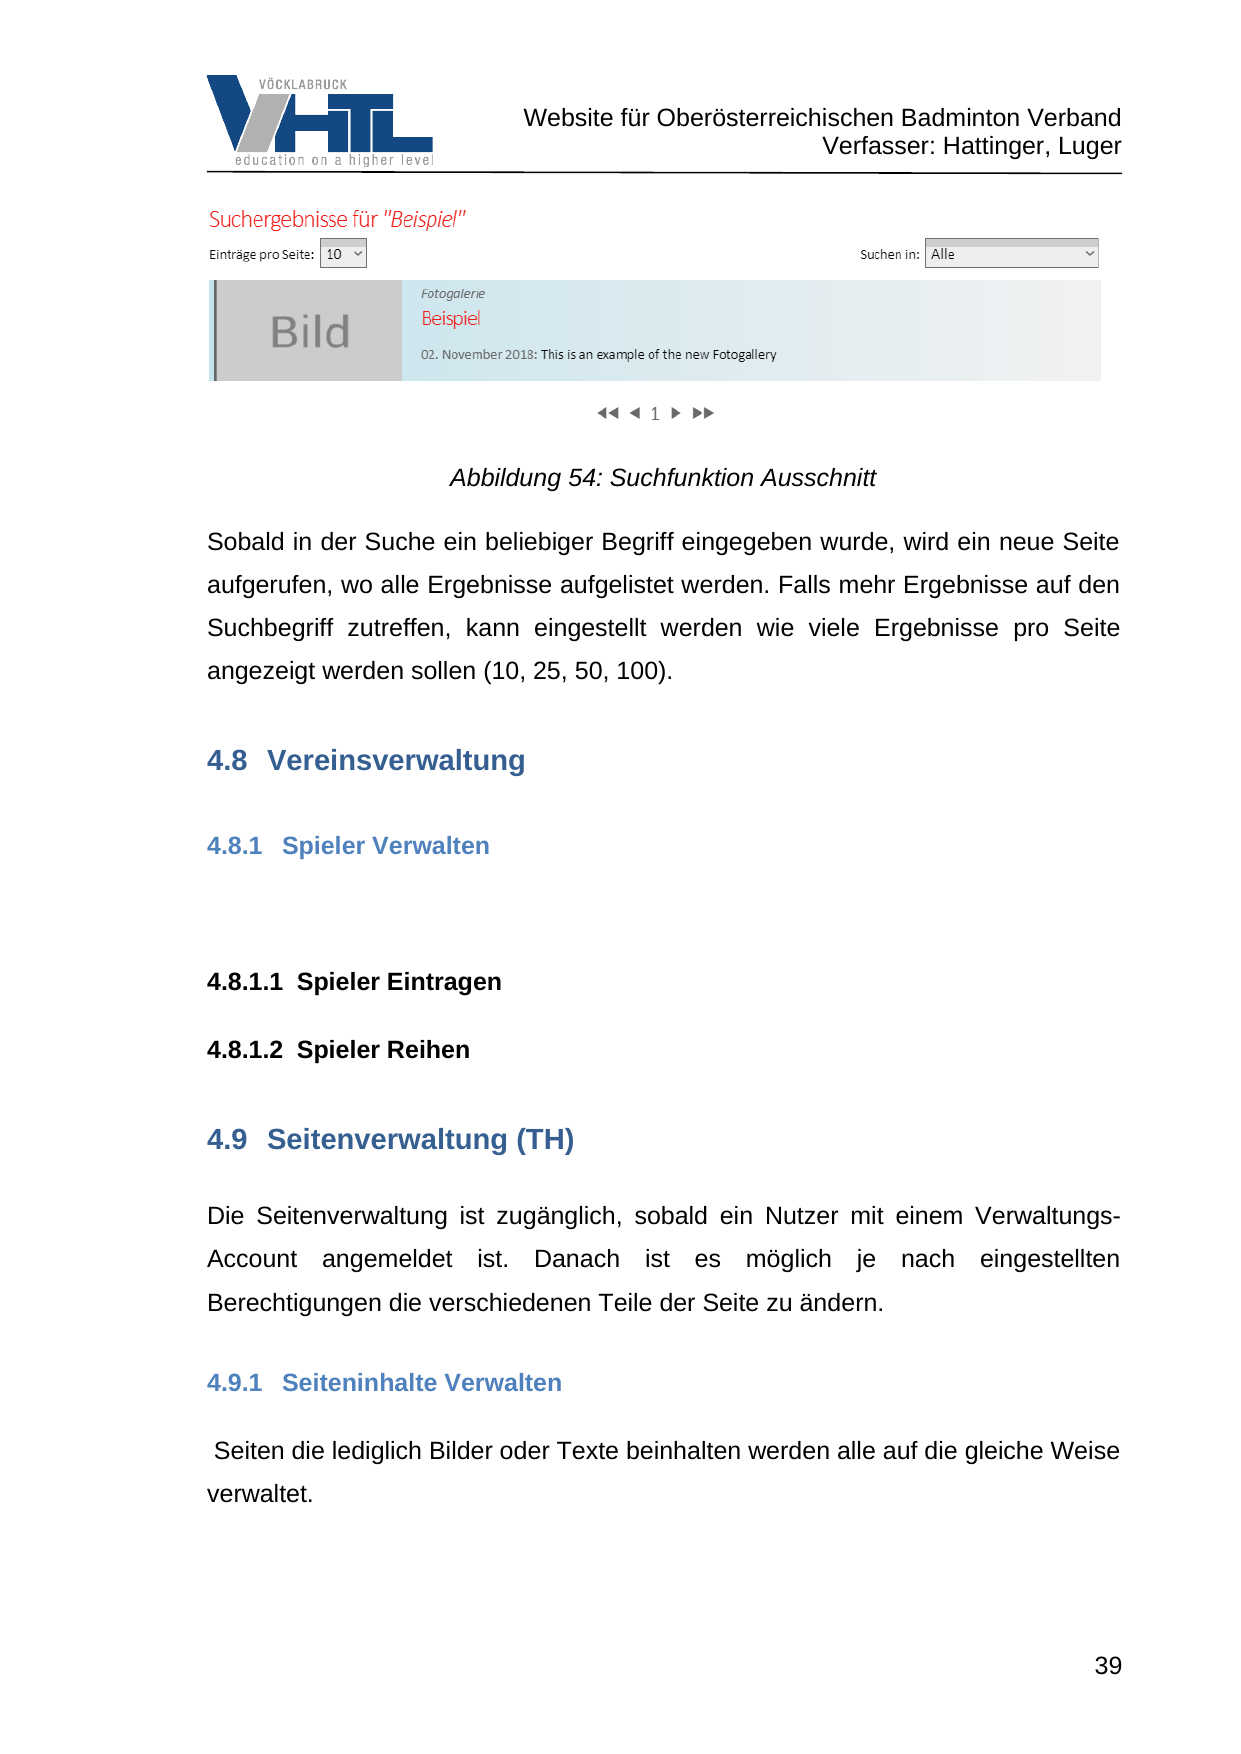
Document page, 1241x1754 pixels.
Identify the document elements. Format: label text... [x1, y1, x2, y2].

text Abbildung : Suchfunktion Ausschnitt [207, 463, 1122, 491]
subtitle Spieler Eintragen [207, 967, 1122, 996]
text Seiten die lediglich Bilder oder Texte beinhalten werden alle auf die gleiche Weise verwaltet. [207, 1436, 1122, 1508]
subtitle Spieler Reihen [207, 1035, 1122, 1064]
text Die Seitenverwaltung ist zugänglich, sobald ein Nutzer mit einem Verwaltungs-Account angemeldet ist. Danach ist es möglich je nach eingestellten Berechtigungen die verschiedenen Teile der Seite zu ändern. [207, 1201, 1122, 1316]
subtitle Spieler Verwalten [207, 831, 1122, 859]
subtitle Vereinsverwaltung [207, 743, 1122, 776]
picture [206, 206, 1123, 428]
picture [206, 75, 433, 167]
subtitle Seitenverwaltung (TH) [207, 1122, 1122, 1155]
text Sobald in der Suche ein beliebiger Begriff eingegeben wurde, wird ein neue Seite aufgerufen, wo alle Ergebnisse aufgelistet werden. Falls mehr Ergebnisse auf den Suchbegriff zutreffen, kann eingestellt werden wie viele Ergebnisse pro Seite angezeigt werden sollen (10, 25, 50, 100). [207, 527, 1122, 685]
subtitle Seiteninhalte Verwalten [207, 1368, 1122, 1397]
